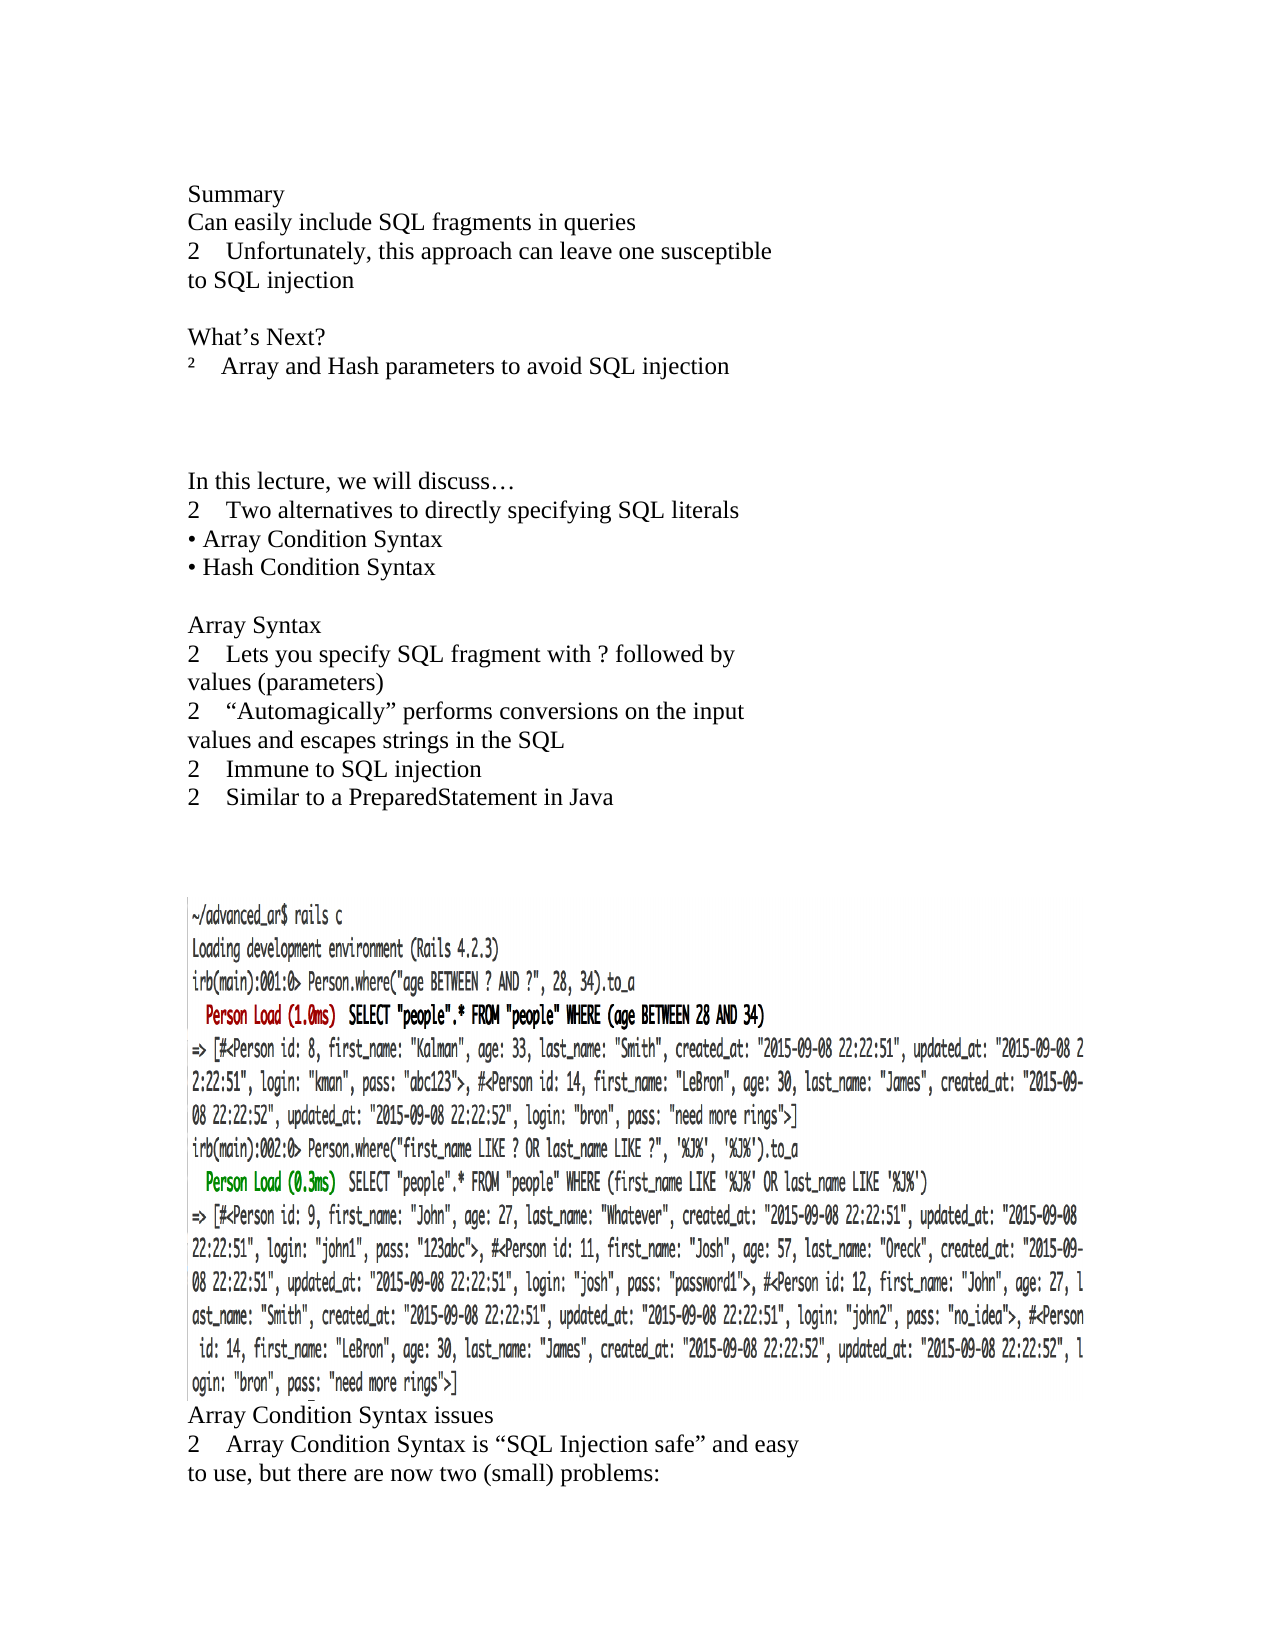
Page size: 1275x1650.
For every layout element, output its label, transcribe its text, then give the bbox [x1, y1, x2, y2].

text Array Syntax [187, 610, 1087, 639]
text • Hash Condition Syntax [187, 552, 1087, 581]
text 2 Immune to SQL injection [187, 754, 1087, 782]
text to SQL injection [187, 265, 1087, 294]
text • Array Condition Syntax [187, 524, 1087, 552]
text values and escapes strings in the SQL [187, 725, 1087, 754]
text ² Array and Hash parameters to avoid SQL injection [187, 351, 1087, 380]
text 2 Array Condition Syntax is “SQL Injection safe” and easy [187, 1429, 1087, 1458]
text values (parameters) [187, 667, 1087, 696]
text In this lecture, we will discuss… [187, 466, 1087, 495]
text Can easily include SQL fragments in queries [187, 207, 1087, 236]
text Array Condition Syntax issues [187, 1401, 1087, 1429]
picture [187, 897, 1085, 1401]
text 2 Two alternatives to directly specifying SQL literals [187, 495, 1087, 524]
text 2 Lets you specify SQL fragment with ? followed by [187, 639, 1087, 667]
text 2 Similar to a PreparedStatement in Java [187, 782, 1087, 811]
text to use, but there are now two (small) problems: [187, 1458, 1087, 1487]
text Summary [187, 179, 1087, 207]
text 2 “Automagically” performs conversions on the input [187, 696, 1087, 725]
text What’s Next? [187, 322, 1087, 351]
text 2 Unfortunately, this approach can leave one susceptible [187, 236, 1087, 265]
